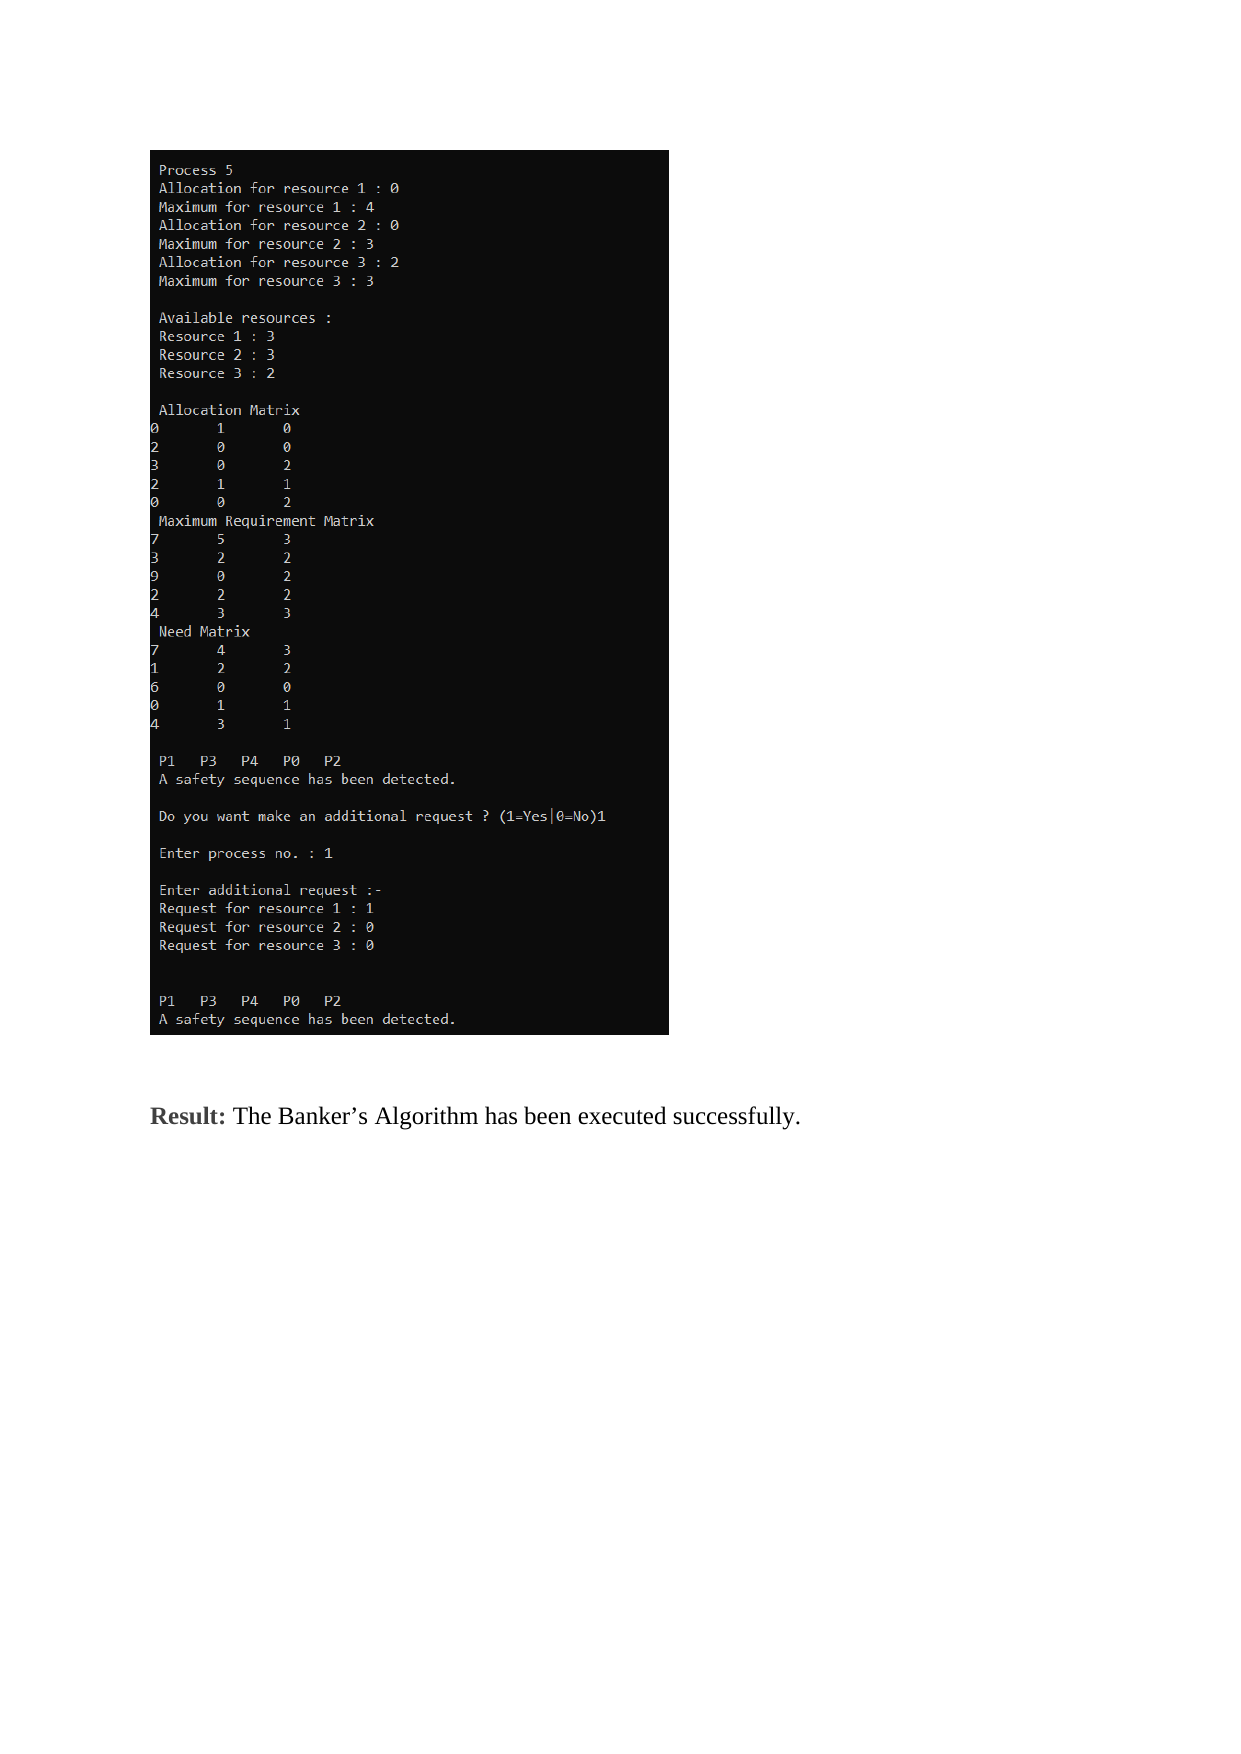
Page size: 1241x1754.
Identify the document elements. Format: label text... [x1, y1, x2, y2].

text Result: The Banker’s Algorithm has been executed successfully. [150, 1101, 1090, 1130]
picture [150, 150, 669, 1035]
